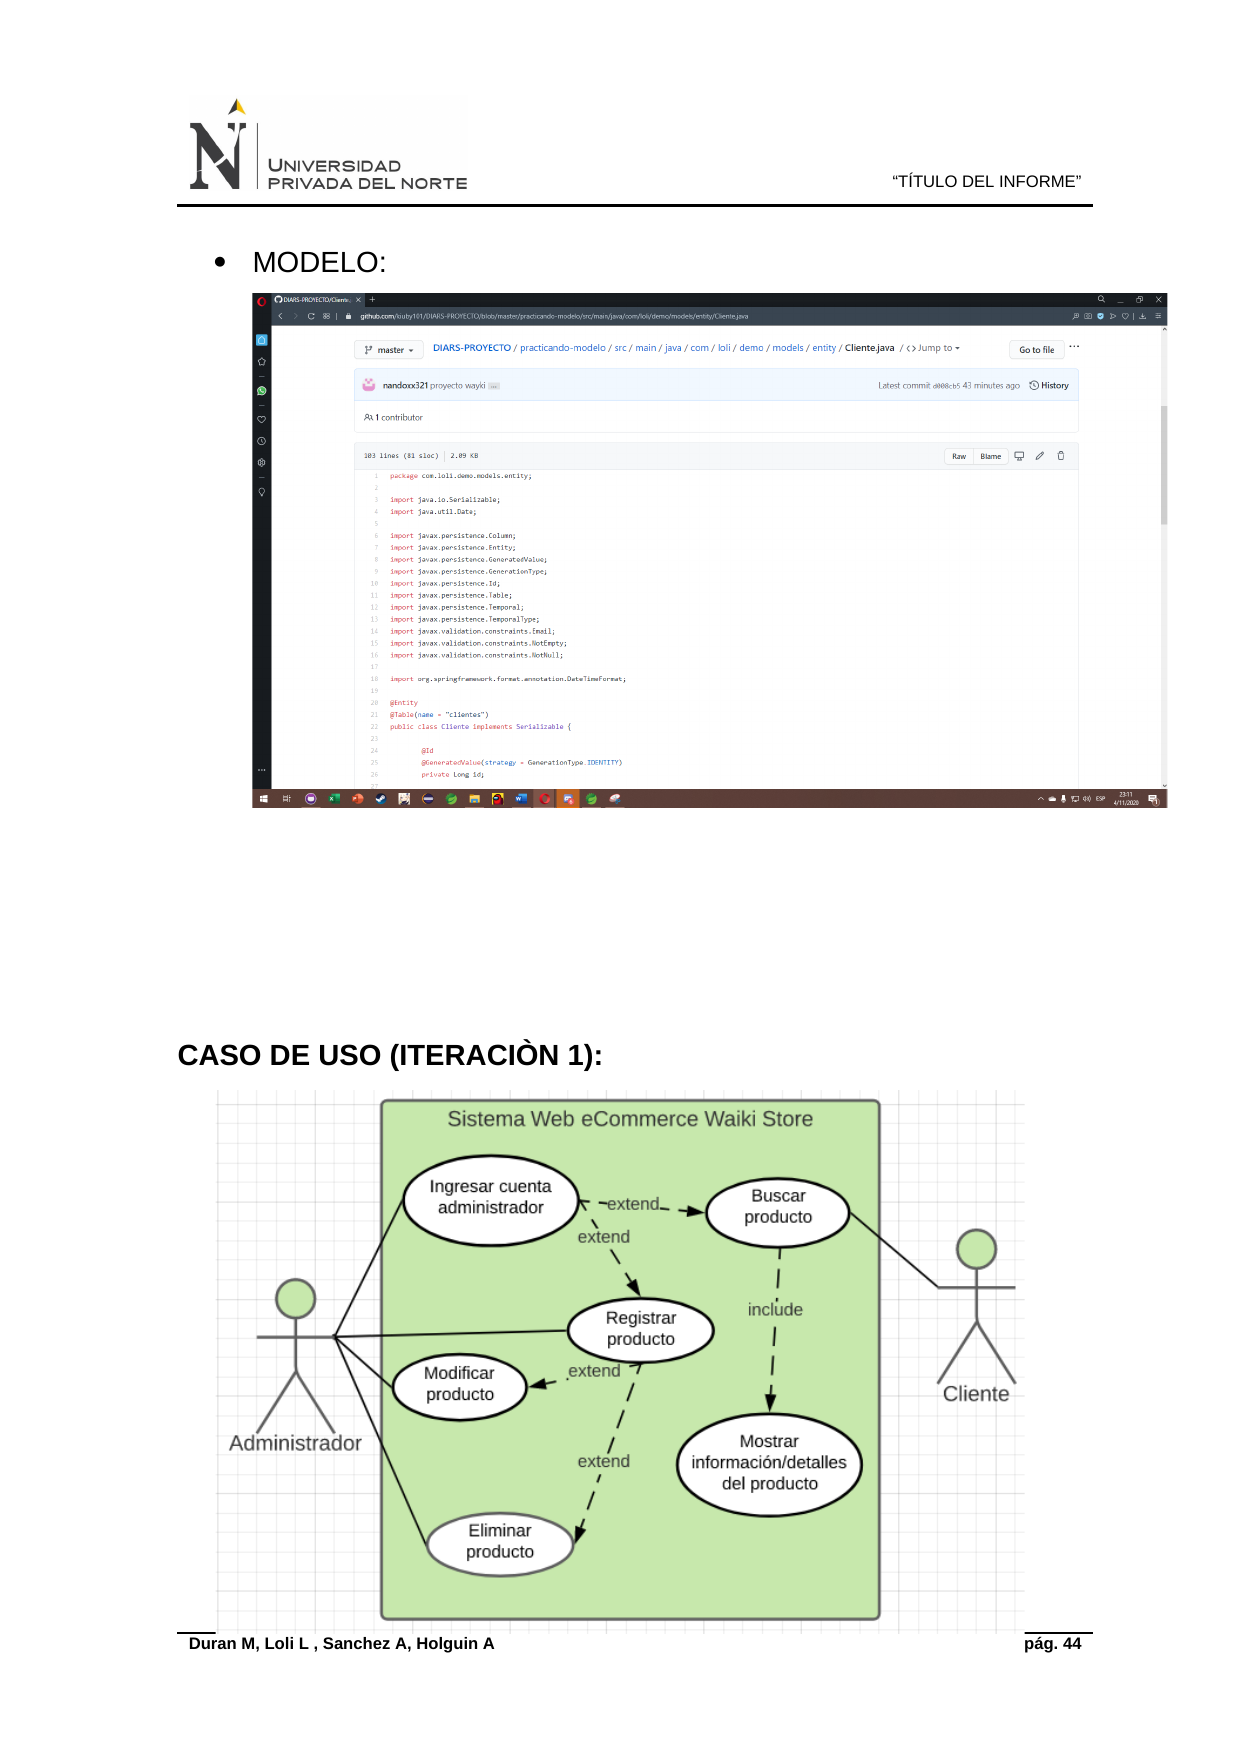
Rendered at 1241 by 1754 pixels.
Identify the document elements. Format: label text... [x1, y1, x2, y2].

picture [215, 1090, 1025, 1634]
picture [252, 293, 1168, 808]
picture [188, 95, 469, 191]
text CASO DE USO (ITERACIÒN 1): [177, 1038, 1092, 1071]
